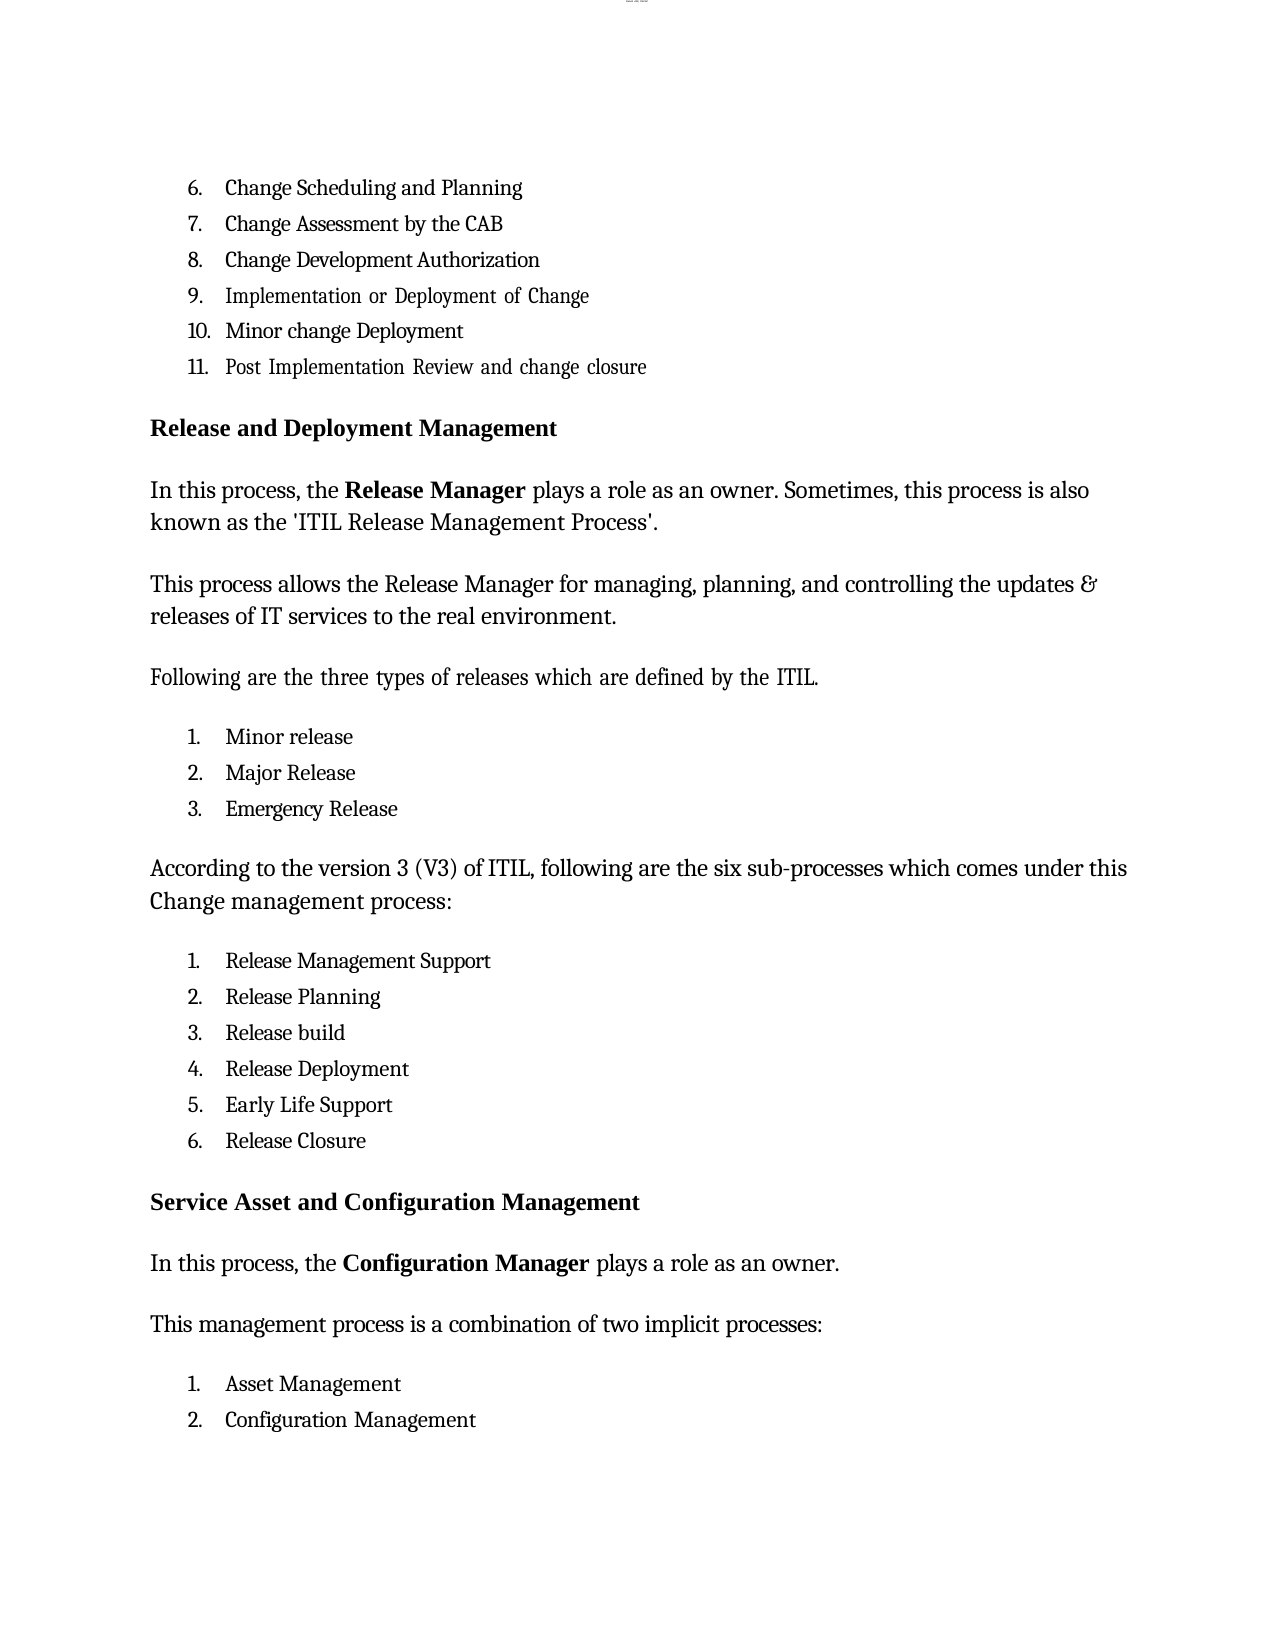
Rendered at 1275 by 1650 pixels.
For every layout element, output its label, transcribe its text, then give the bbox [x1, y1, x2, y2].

text According to the version 3 (V3) of ITIL, following are the six sub-processes which comes under this Change management process: [150, 854, 1137, 916]
list Post Implementation Review and change closure [188, 354, 1275, 380]
text Following are the three types of releases which are defined by the ITIL. [150, 663, 1275, 692]
list Implementation or Deployment of Change [188, 282, 1275, 309]
list Change Scheduling and Planning [188, 174, 1275, 201]
list Release Planning [188, 984, 1275, 1010]
list Emergency Release [188, 796, 1275, 822]
text In this process, the Configuration Manager plays a role as an owner. This management process is a combination of two implicit processes: [150, 1248, 863, 1339]
list Change Assessment by the CAB [188, 210, 1275, 237]
subtitle Release and Deployment Management [150, 413, 1275, 442]
list Configuration Management [188, 1407, 1275, 1433]
list Release Closure [188, 1128, 1275, 1154]
text This process allows the Release Manager for managing, planning, and controlling the updates & releases of IT services to the real environment. [150, 569, 1137, 631]
list Release build [188, 1020, 1275, 1046]
list Release Management Support [188, 948, 1275, 974]
list Minor change Deployment [188, 318, 1275, 344]
list Early Life Support [188, 1092, 1275, 1118]
list Change Development Authorization [188, 246, 1275, 273]
list Minor release [188, 724, 1275, 751]
list Asset Management [188, 1371, 1275, 1397]
list Release Deployment [188, 1056, 1275, 1082]
subtitle Service Asset and Configuration Management [150, 1187, 1275, 1216]
list Major Release [188, 760, 1275, 786]
text In this process, the Release Manager plays a role as an owner. Sometimes, this process is also known as the 'ITIL Release Management Process'. [150, 475, 1137, 537]
